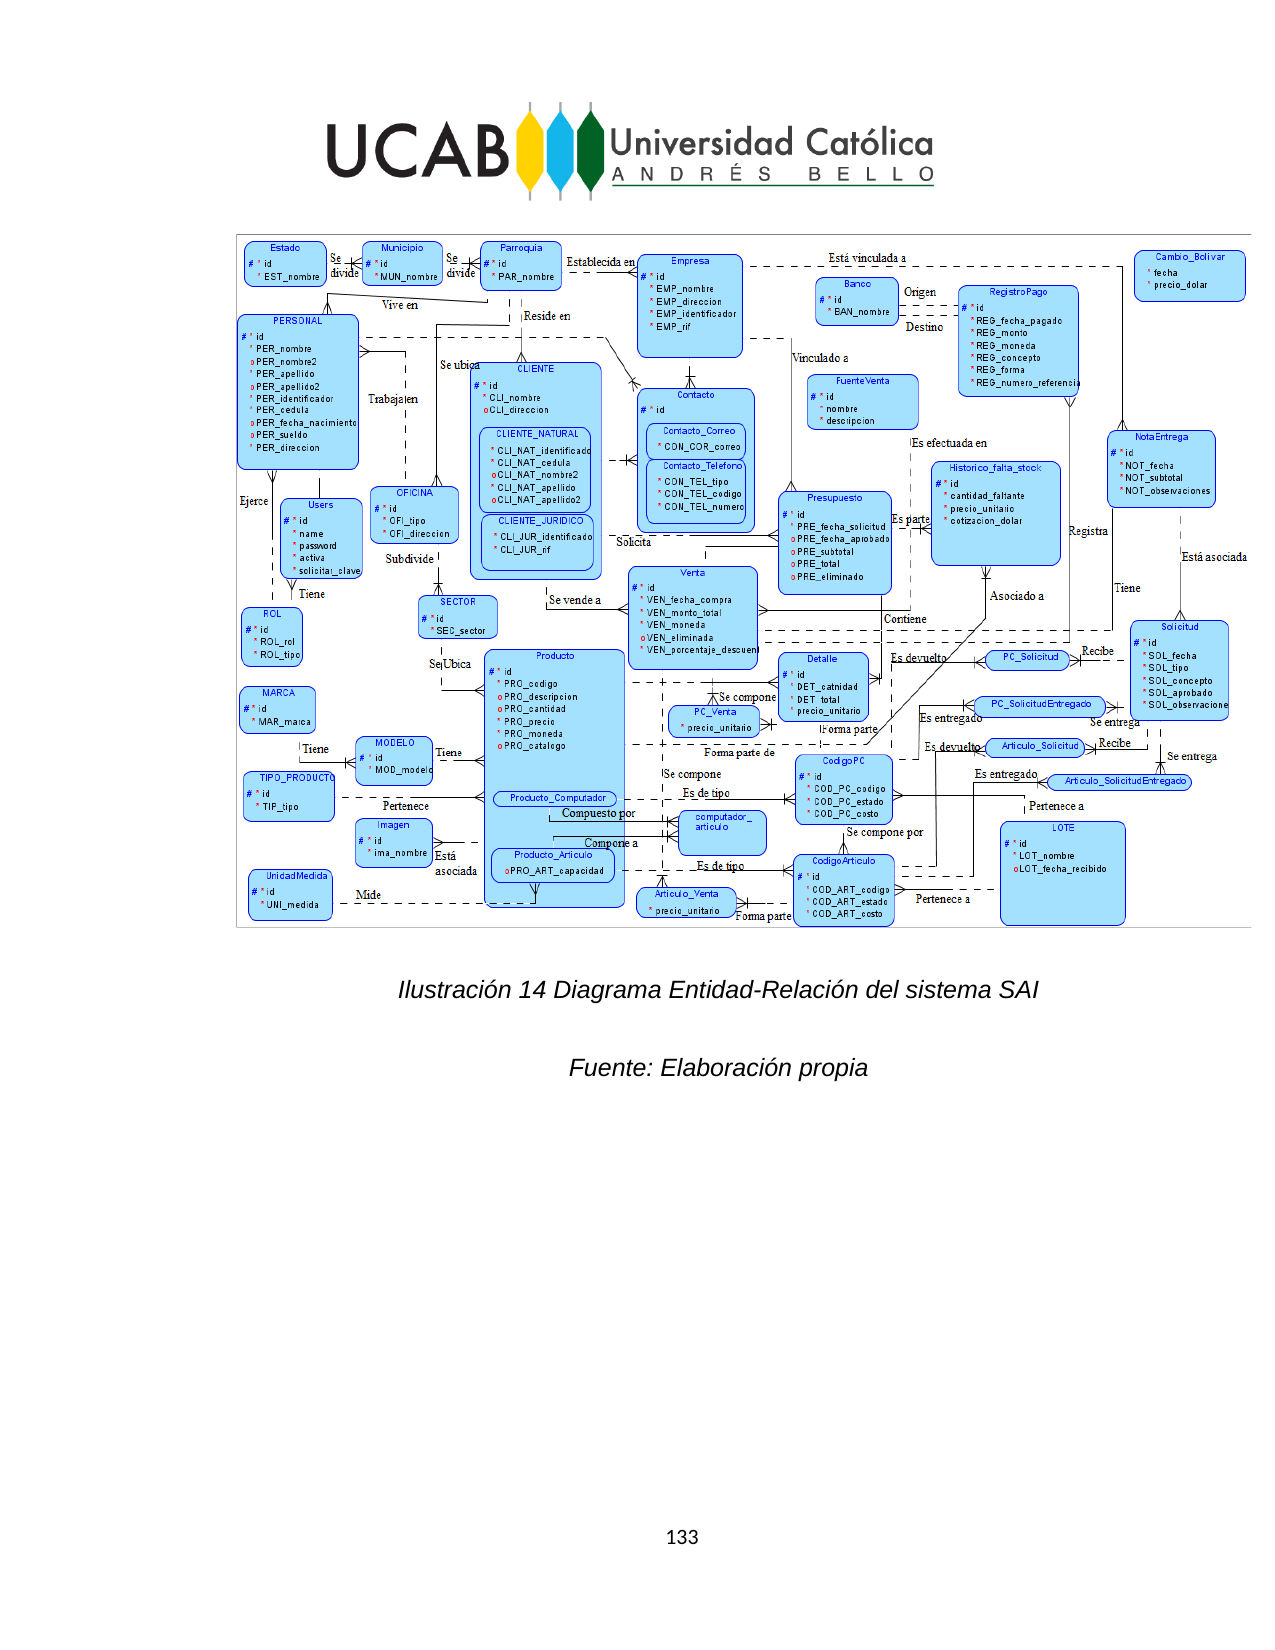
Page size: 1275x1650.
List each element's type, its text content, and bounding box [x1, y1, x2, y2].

text Ilustración 14 Diagrama Entidad-Relación del sistema SAI [236, 975, 1127, 1004]
text Fuente: Elaboración propia [236, 1053, 1127, 1082]
picture [236, 233, 1252, 928]
picture [327, 102, 934, 201]
